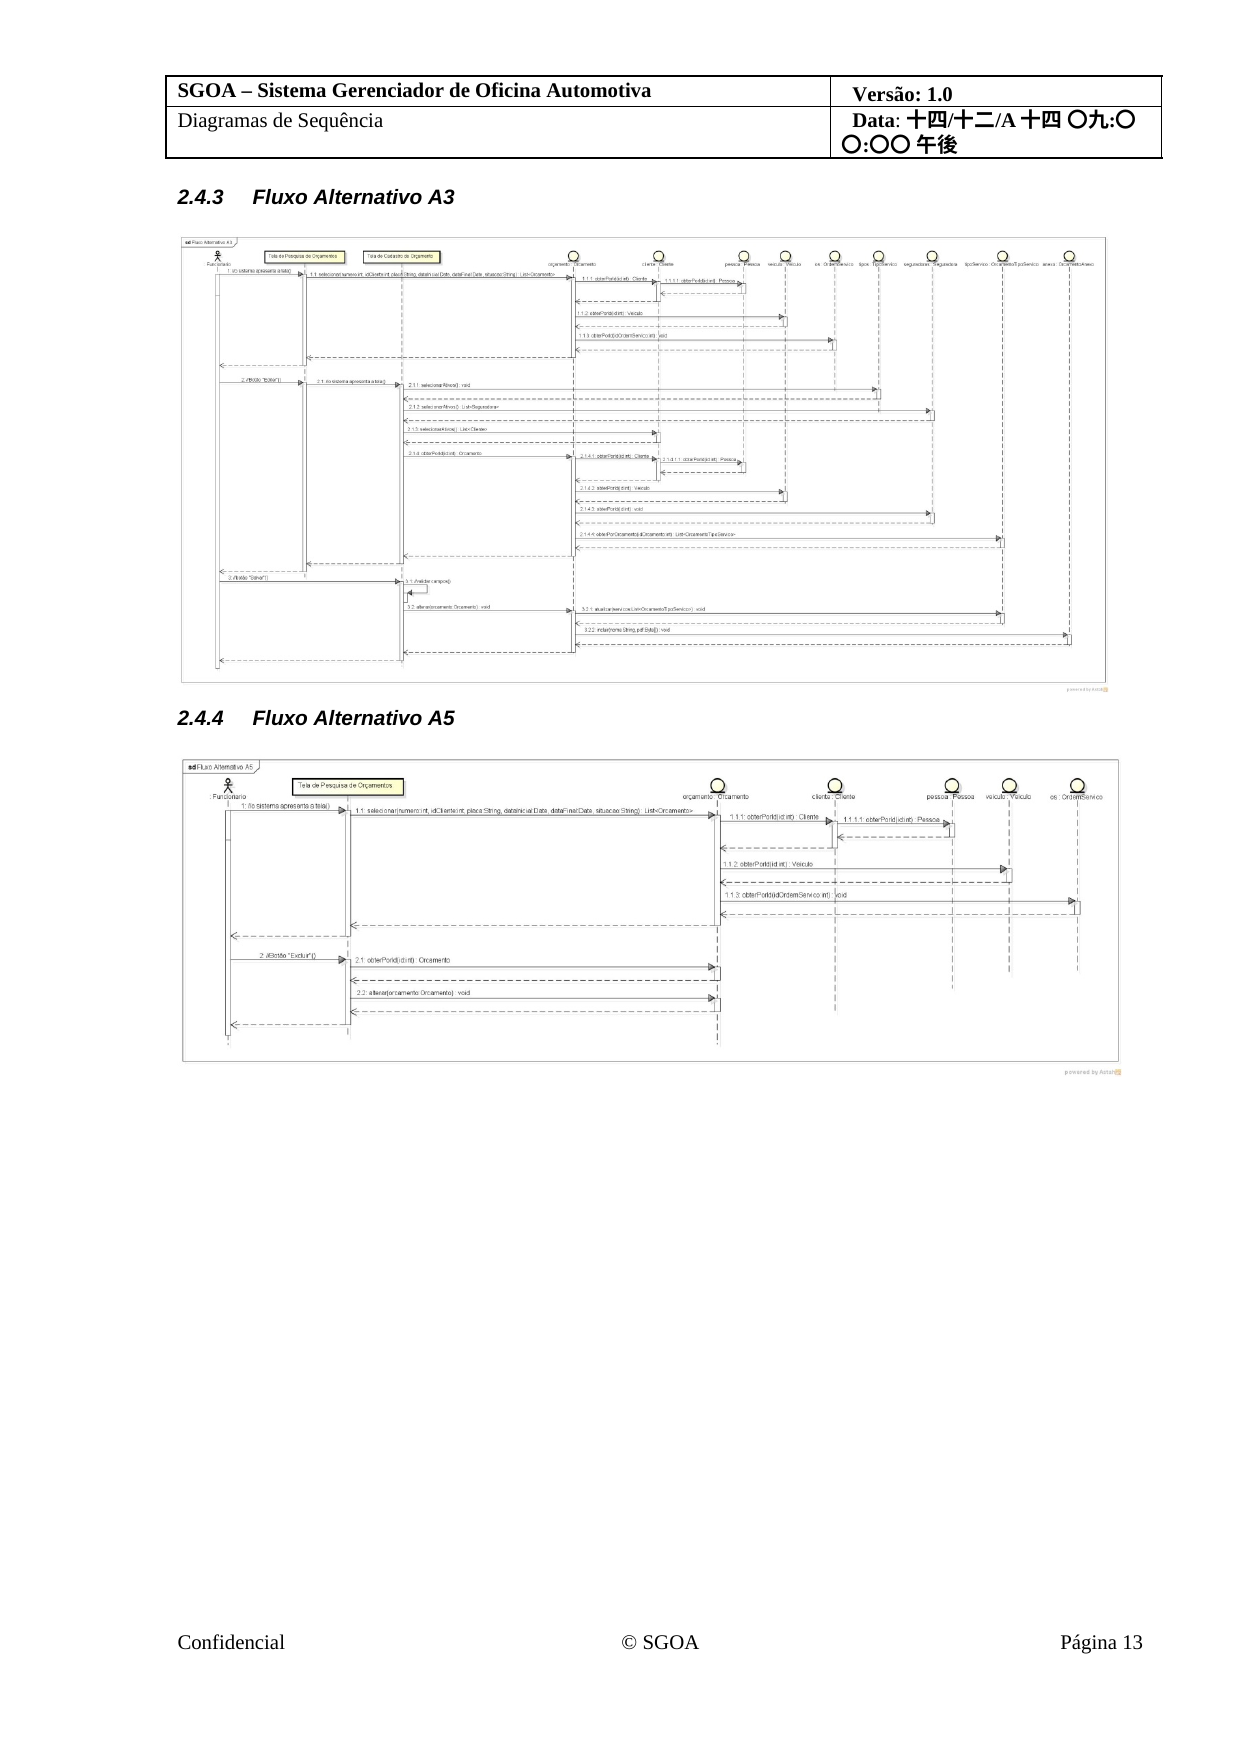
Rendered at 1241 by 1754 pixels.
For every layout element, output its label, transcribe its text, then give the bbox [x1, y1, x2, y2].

subtitle Fluxo Alternativo A3 [177, 184, 1122, 209]
picture [177, 233, 1109, 693]
subtitle Fluxo Alternativo A5 [177, 705, 1122, 730]
picture [177, 755, 1123, 1077]
